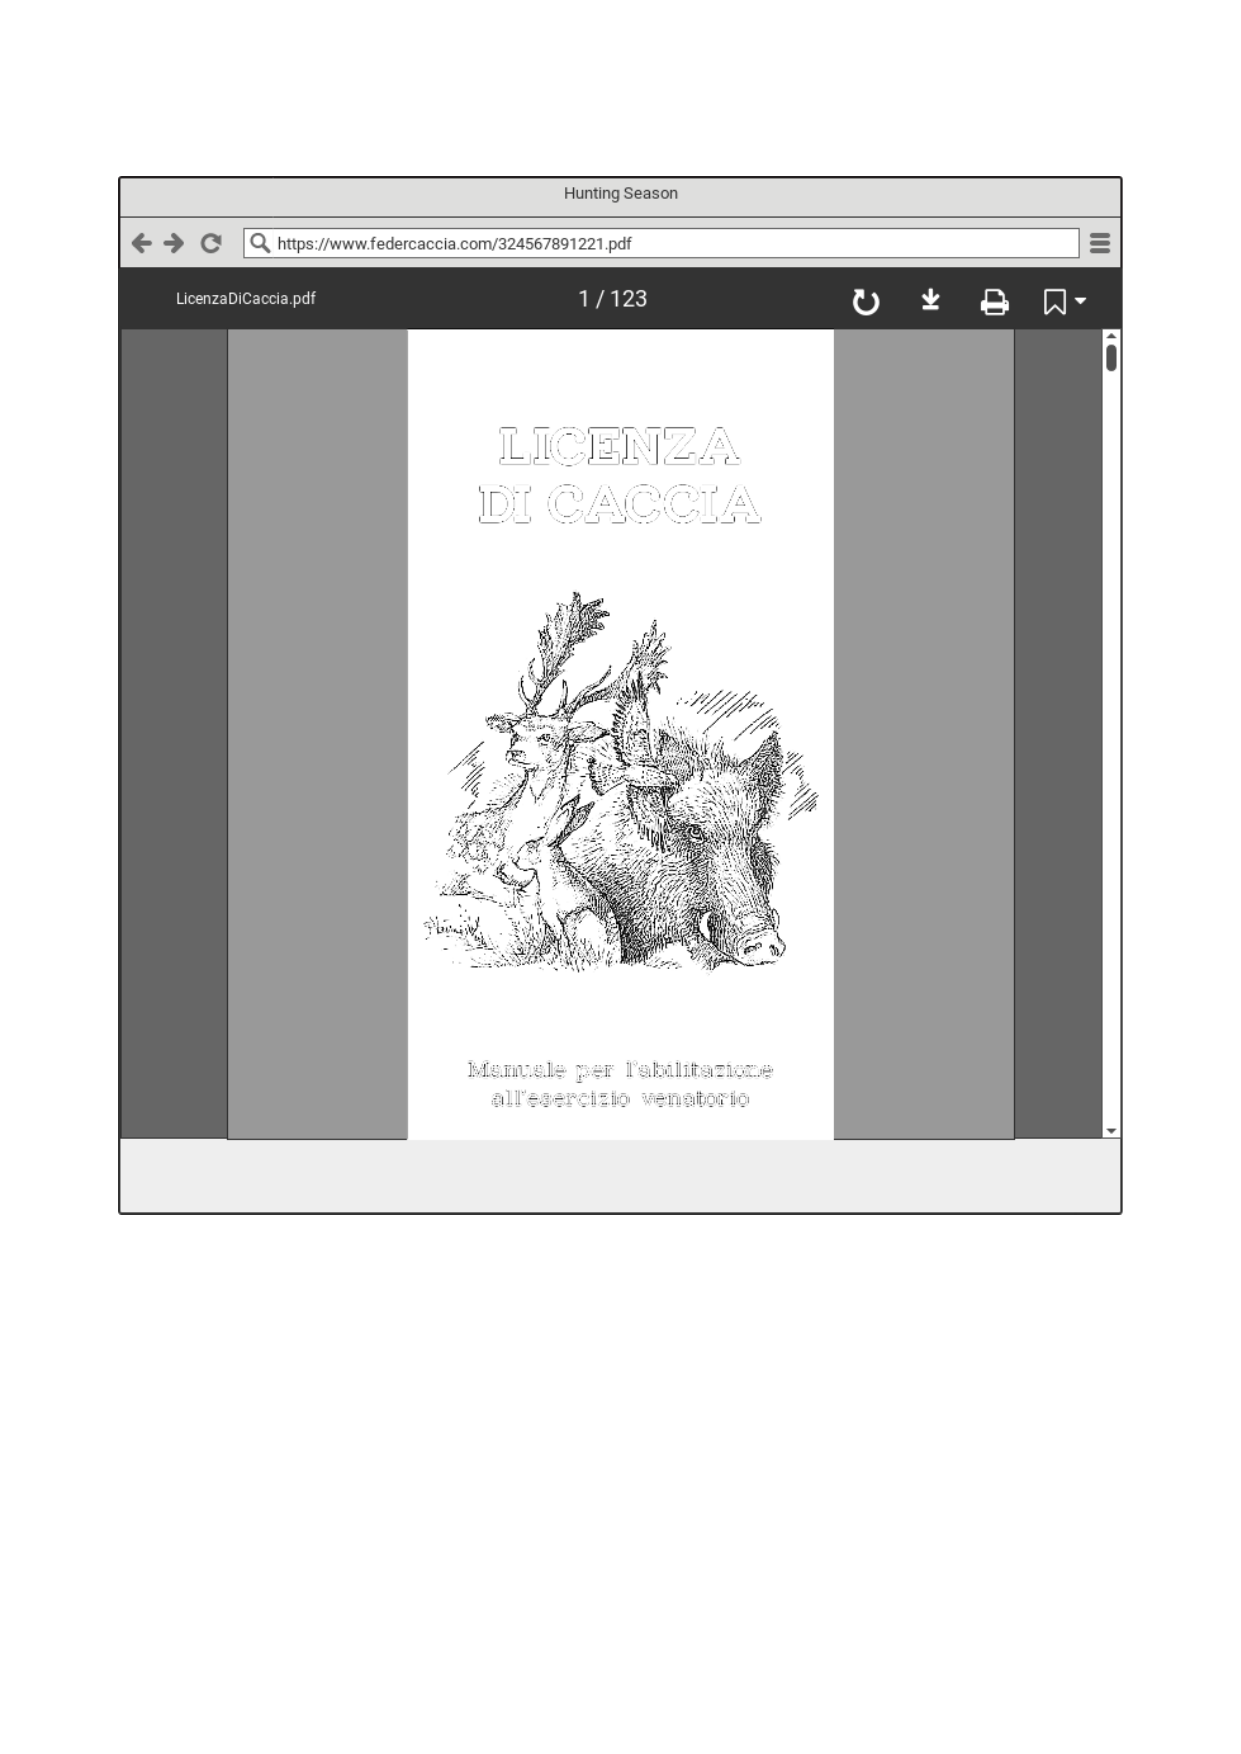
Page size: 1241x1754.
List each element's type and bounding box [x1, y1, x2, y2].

picture [118, 176, 1123, 1215]
